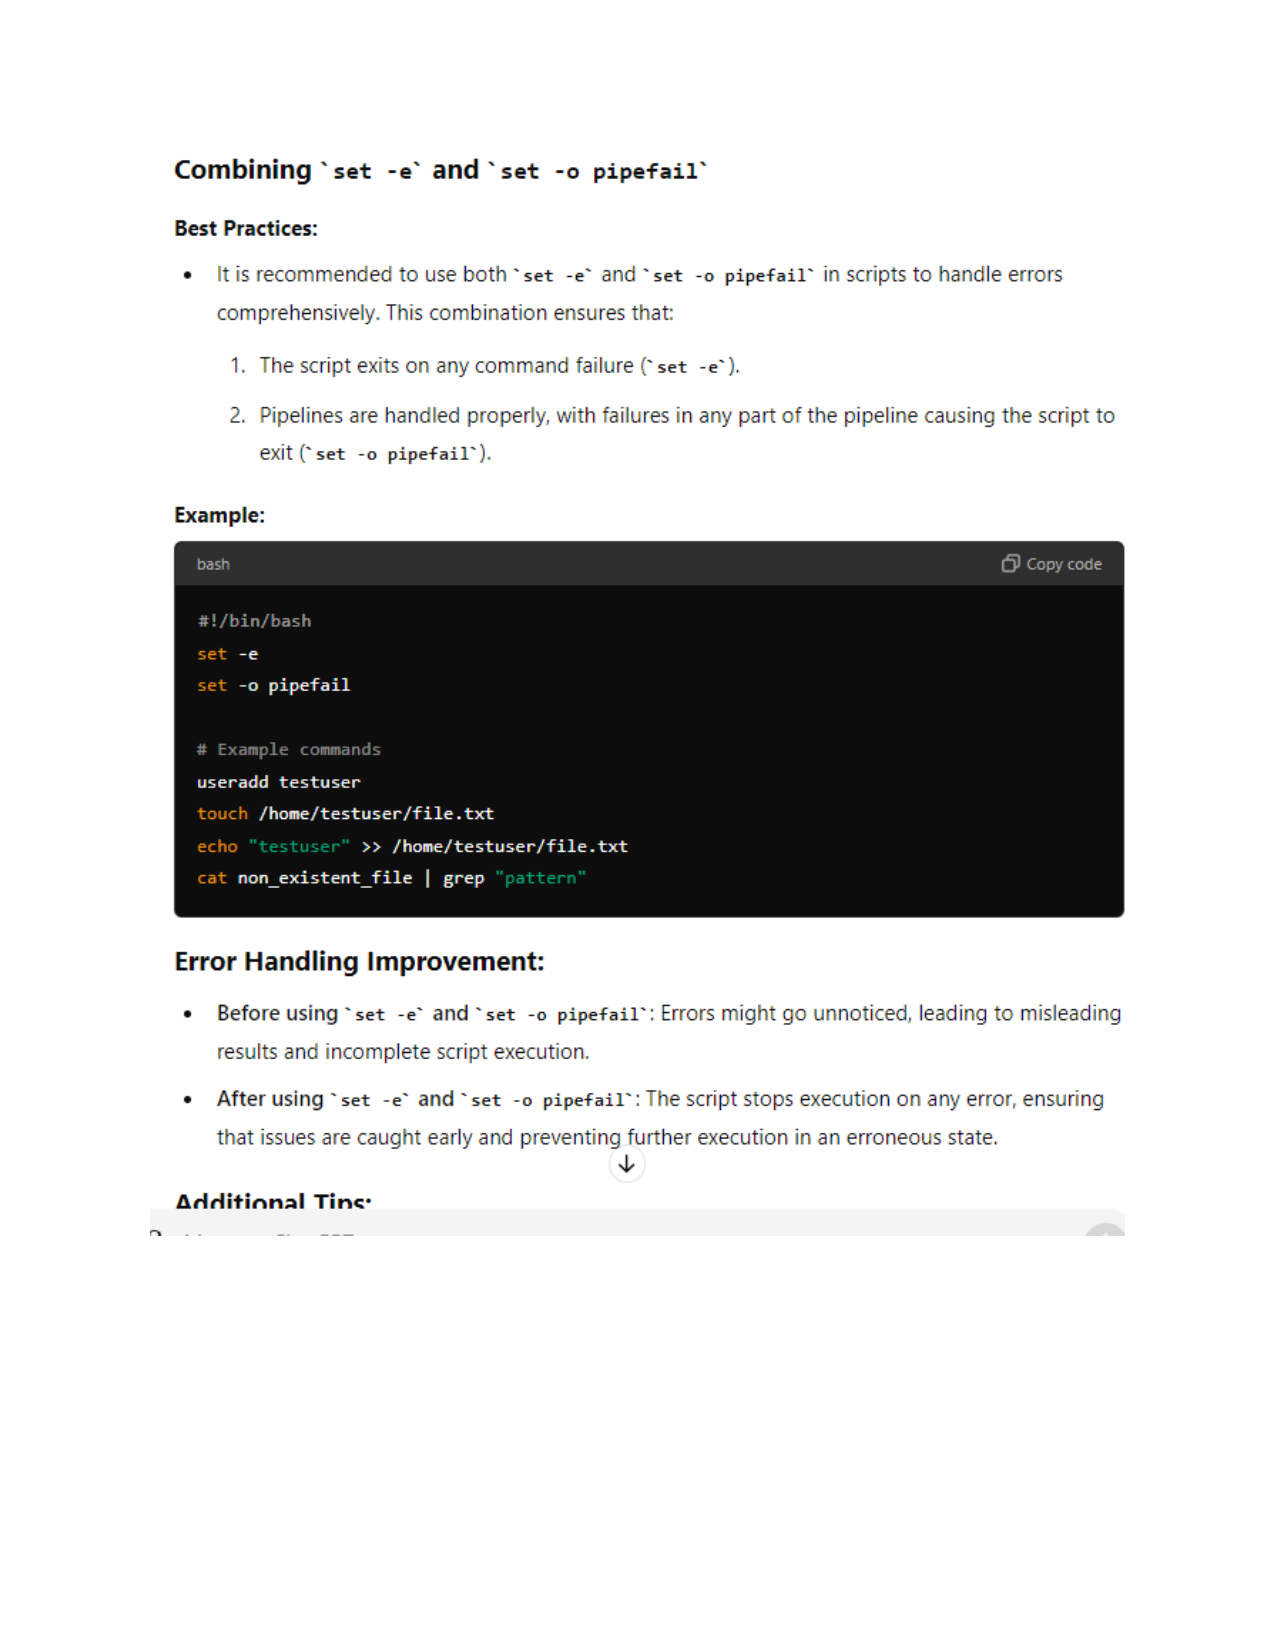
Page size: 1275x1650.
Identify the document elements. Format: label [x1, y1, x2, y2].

picture [150, 150, 1125, 1236]
